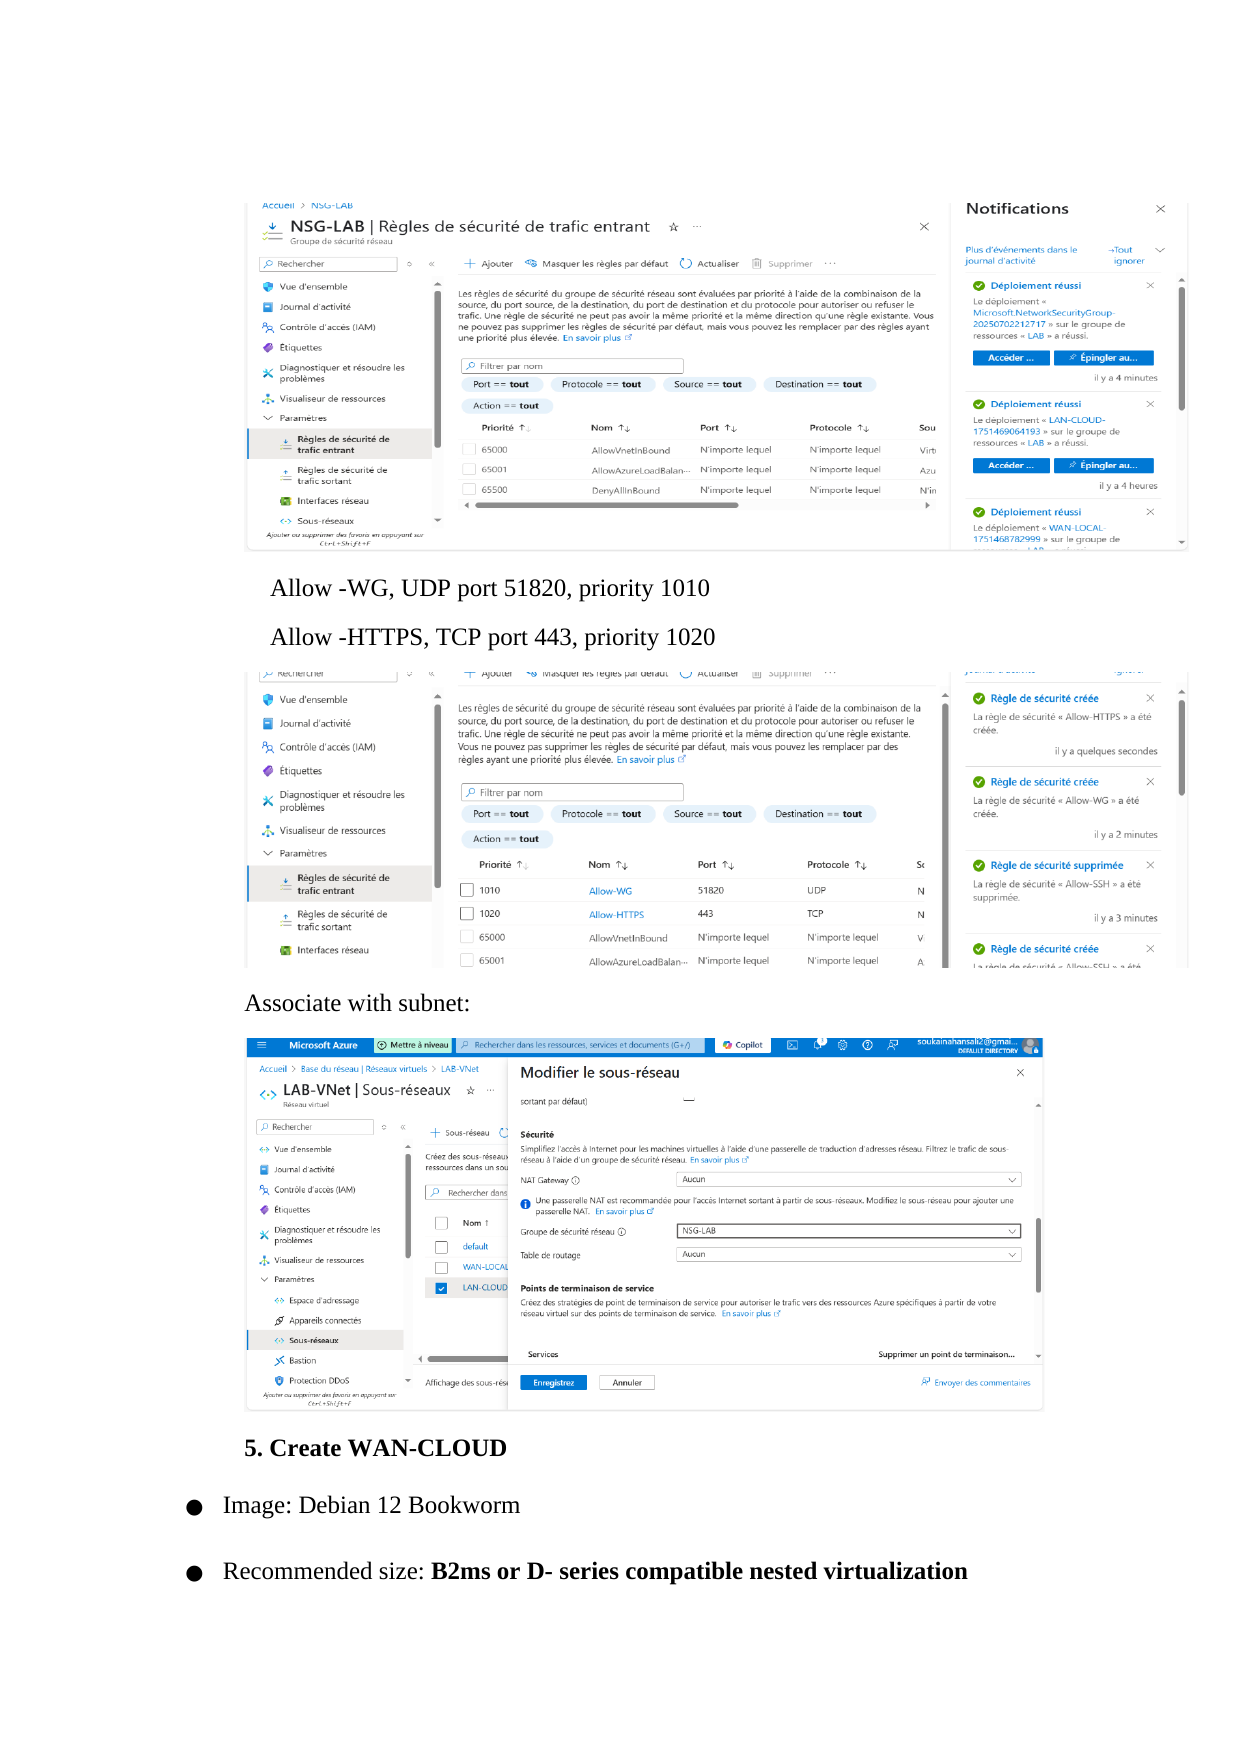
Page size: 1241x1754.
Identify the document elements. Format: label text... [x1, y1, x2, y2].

text 5. Create WAN-CLOUD [244, 1433, 1093, 1462]
text  Allow -WG, UDP port 51820, priority 1010 [244, 573, 1093, 602]
list Recommended size: B2ms or D- series compatible nested virtualization [185, 1548, 1093, 1591]
picture [244, 672, 1190, 968]
list Image: Debian 12 Bookworm [185, 1483, 1093, 1526]
picture [244, 203, 1190, 552]
text  Allow -HTTPS, TCP port 443, priority 1020 [244, 622, 1093, 651]
text Associate with subnet: [244, 988, 1093, 1017]
picture [244, 1038, 1045, 1412]
